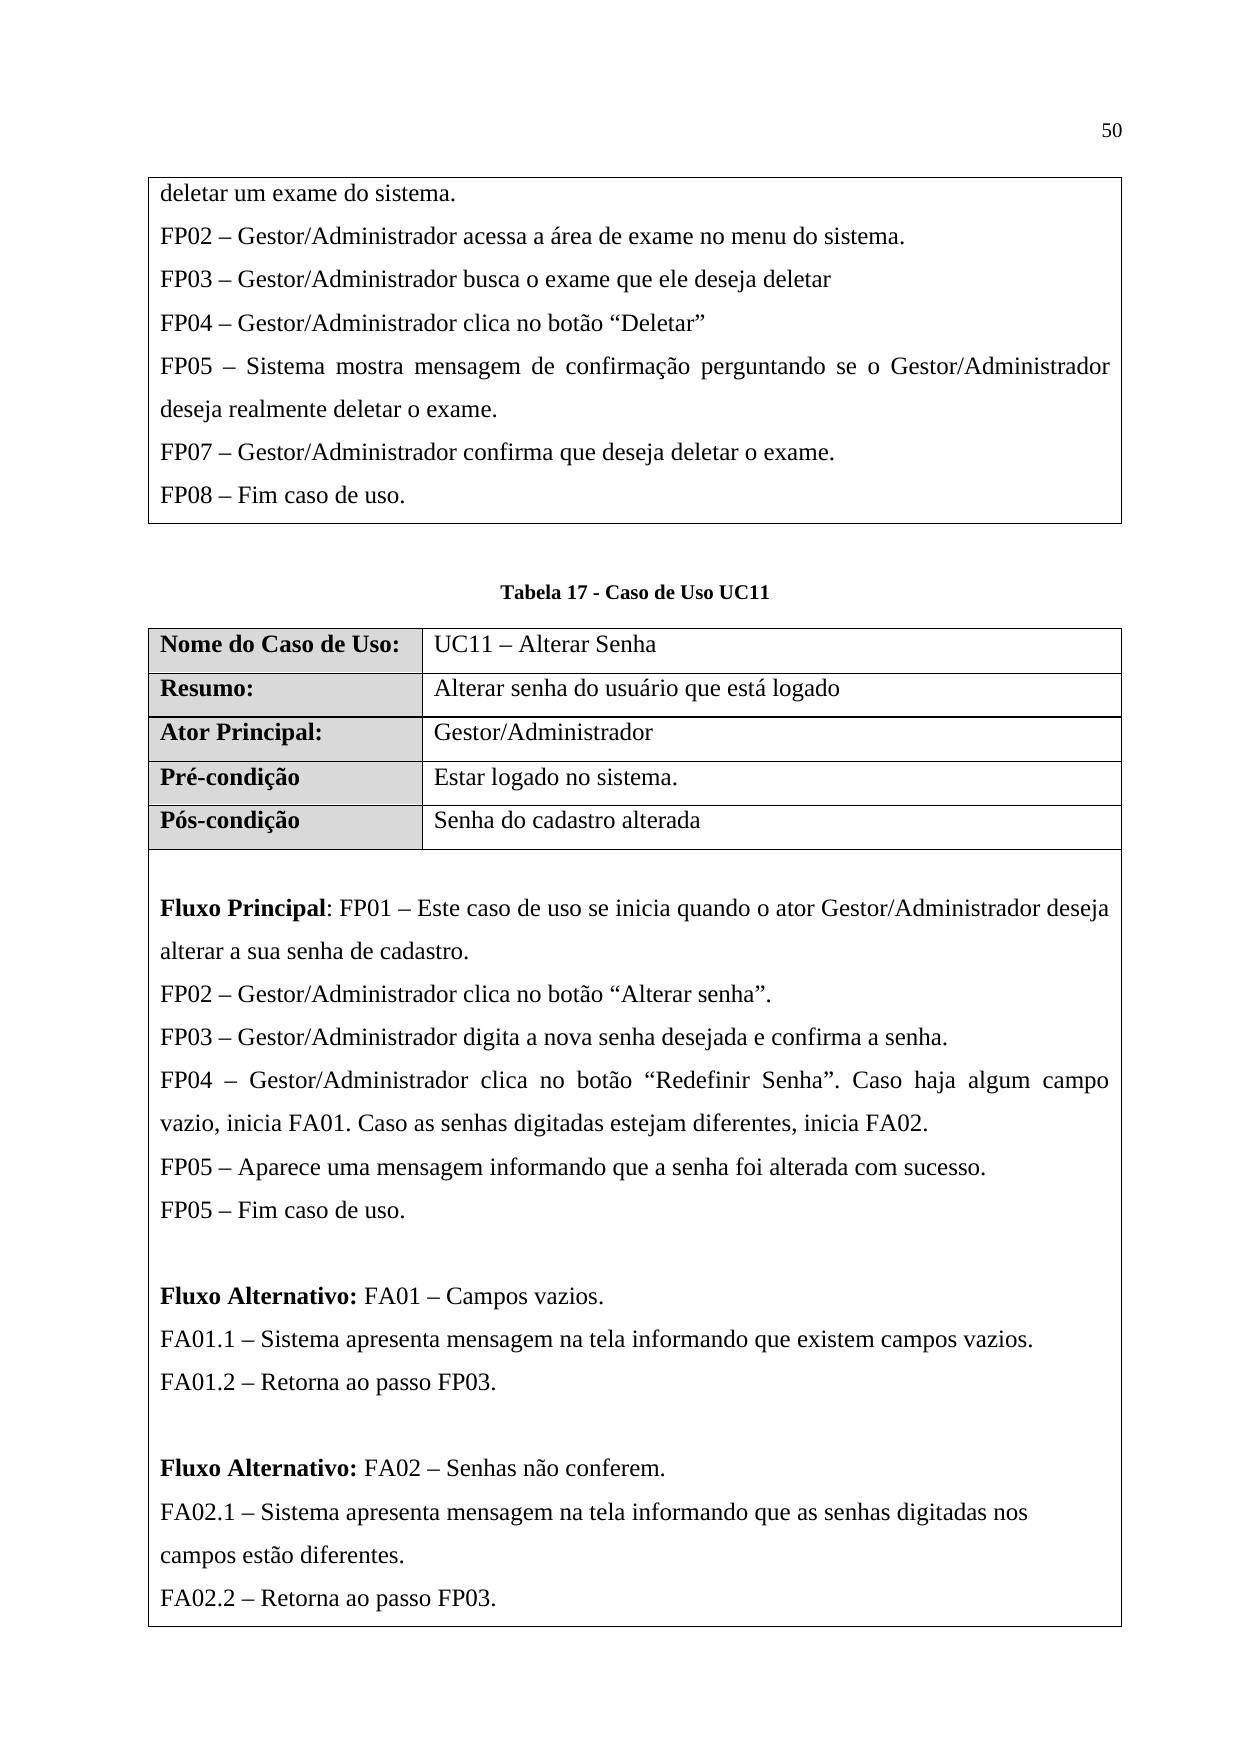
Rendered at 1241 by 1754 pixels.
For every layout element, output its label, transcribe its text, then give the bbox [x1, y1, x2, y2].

table_cell Pós-condição [149, 806, 422, 849]
table_cell Fluxo Principal: FP01 – Este caso de uso se inicia quando o ator Gestor/Administrador deseja alterar a sua senha de cadastro. FP02 – Gestor/Administrador clica no botão “Alterar senha”. FP03 – Gestor/Administrador digita a nova senha desejada e confirma a senha. FP04 – Gestor/Administrador clica no botão “Redefinir Senha”. Caso haja algum campo vazio, inicia FA01. Caso as senhas digitadas estejam diferentes, inicia FA02. FP05 – Aparece uma mensagem informando que a senha foi alterada com sucesso. FP05 – Fim caso de uso. Fluxo Alternativo: FA01 – Campos vazios. FA01.1 – Sistema apresenta mensagem na tela informando que existem campos vazios. FA01.2 – Retorna ao passo FP03. Fluxo Alternativo: FA02 – Senhas não conferem. FA02.1 – Sistema apresenta mensagem na tela informando que as senhas digitadas nos campos estão diferentes. FA02.2 – Retorna ao passo FP03. [149, 850, 1121, 1626]
table_cell Alterar senha do usuário que está logado [423, 674, 1121, 716]
table_cell Resumo: [149, 674, 422, 716]
table_cell Senha do cadastro alterada [423, 806, 1121, 849]
table_cell Gestor/Administrador [423, 718, 1121, 761]
table_header UC11 – Alterar Senha [423, 629, 1121, 672]
table_cell Pré-condição [149, 762, 422, 804]
table_cell Ator Principal: [149, 718, 422, 761]
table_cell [149, 178, 1121, 523]
table_header Nome do Caso de Uso: [149, 629, 422, 672]
table_cell Estar logado no sistema. [423, 762, 1121, 804]
